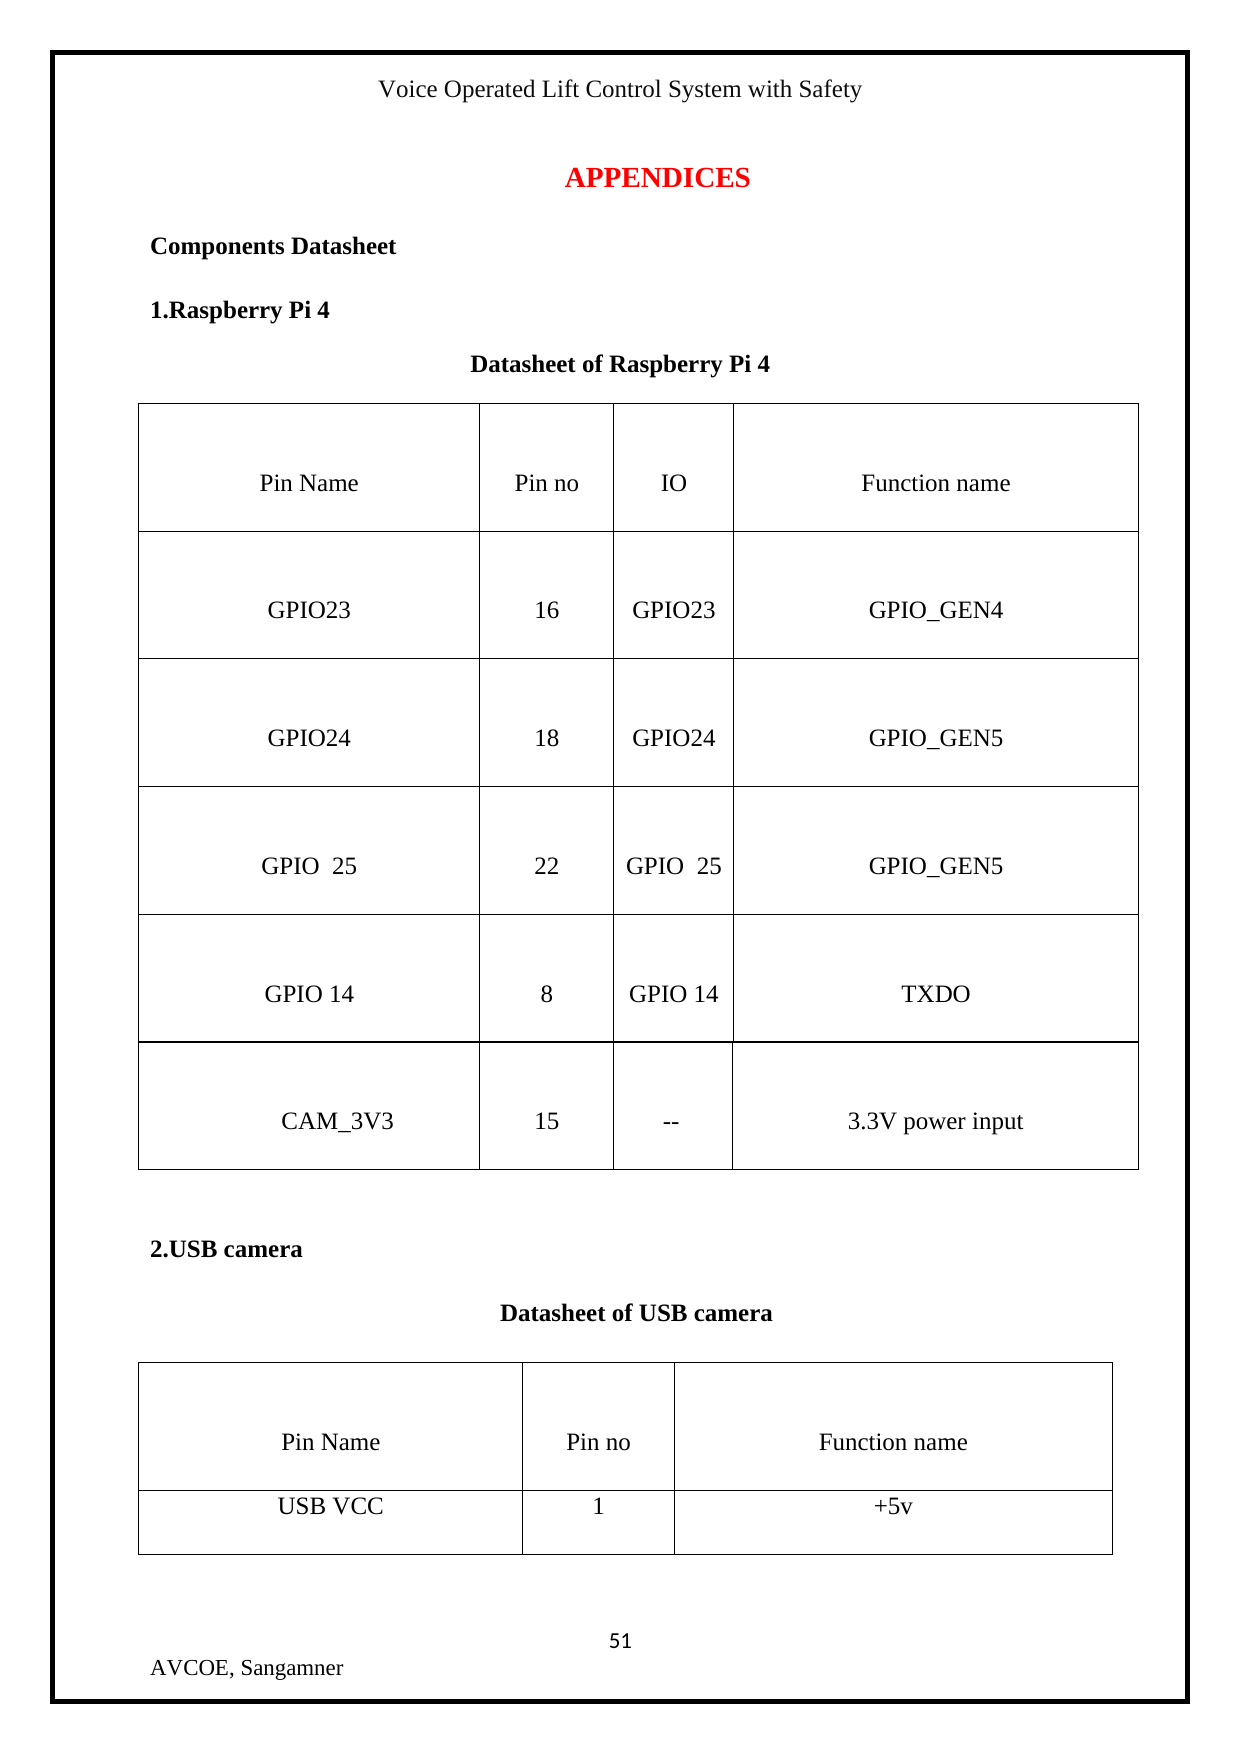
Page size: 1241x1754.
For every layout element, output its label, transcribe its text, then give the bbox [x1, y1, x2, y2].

table_cell CAM_3V3 [139, 1043, 479, 1169]
table_cell GPIO24 [614, 659, 733, 786]
text 2.USB camera [150, 1234, 1090, 1263]
table_header IO [614, 404, 733, 531]
table_cell 22 [480, 787, 613, 914]
table_header Pin Name [139, 404, 479, 531]
table_cell 16 [480, 532, 613, 658]
table_cell -- [614, 1043, 732, 1169]
text APPENDICES [225, 160, 1090, 193]
table_cell GPIO_GEN5 [734, 659, 1138, 786]
table_cell 8 [480, 915, 613, 1041]
table_cell GPIO 14 [139, 915, 479, 1041]
table_cell 1 [523, 1491, 674, 1553]
table_cell 3.3V power input [733, 1043, 1138, 1169]
text Datasheet of Raspberry Pi 4 [150, 349, 1090, 378]
table_cell GPIO23 [139, 532, 479, 658]
table_header Function name [734, 404, 1138, 531]
table_cell GPIO_GEN4 [734, 532, 1138, 658]
table_cell TXDO [734, 915, 1138, 1041]
table_cell GPIO24 [139, 659, 479, 786]
table_cell USB VCC [139, 1491, 522, 1553]
table_header Function name [675, 1363, 1112, 1490]
table_cell GPIO 25 [614, 787, 733, 914]
text 1.Raspberry Pi 4 [150, 295, 1090, 324]
table_header Pin Name [139, 1363, 522, 1490]
table_cell GPIO_GEN5 [734, 787, 1138, 914]
table_header Pin no [523, 1363, 674, 1490]
table_cell 15 [480, 1043, 613, 1169]
table_cell 18 [480, 659, 613, 786]
table_cell +5v [675, 1491, 1112, 1553]
table_header Pin no [480, 404, 613, 531]
table_cell GPIO 14 [614, 915, 733, 1041]
text Datasheet of USB camera [150, 1298, 1090, 1327]
table_cell GPIO 25 [139, 787, 479, 914]
text Components Datasheet [150, 231, 1090, 260]
table_cell GPIO23 [614, 532, 733, 658]
